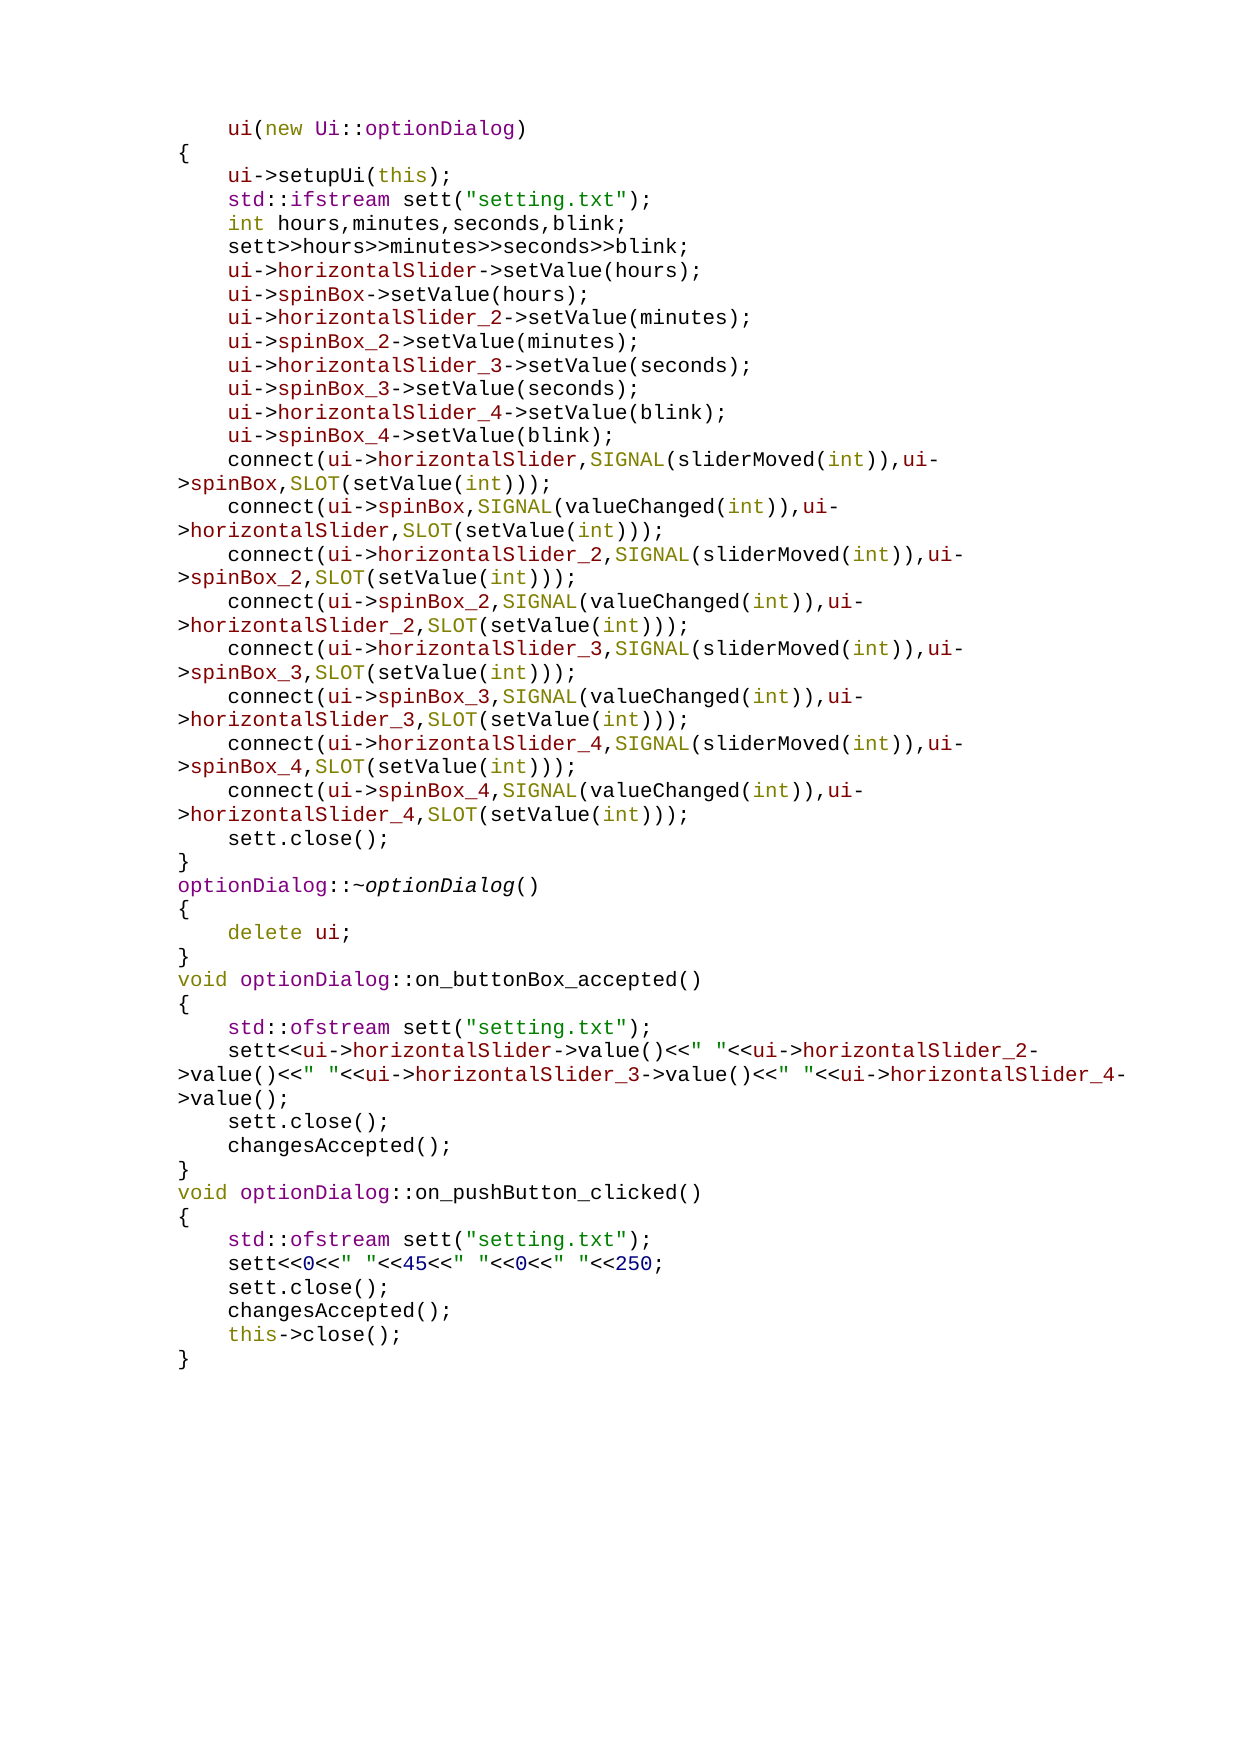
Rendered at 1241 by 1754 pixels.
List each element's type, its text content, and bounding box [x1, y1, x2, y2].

text std::ifstream sett("setting.txt"); [177, 189, 1152, 213]
text } [177, 851, 1152, 875]
text { [177, 993, 1152, 1017]
text sett.close(); [177, 1111, 1152, 1135]
text optionDialog::~optionDialog() [177, 875, 1152, 898]
text this->close(); [177, 1324, 1152, 1348]
text ui->horizontalSlider->setValue(hours); [177, 260, 1152, 284]
text sett<<0<<" "<<45<<" "<<0<<" "<<250; [177, 1253, 1152, 1277]
text { [177, 1206, 1152, 1229]
text sett>>hours>>minutes>>seconds>>blink; [177, 236, 1152, 260]
text ui->horizontalSlider_2->setValue(minutes); [177, 307, 1152, 331]
text ui->spinBox->setValue(hours); [177, 284, 1152, 307]
text ui->spinBox_3->setValue(seconds); [177, 378, 1152, 402]
text } [177, 1158, 1152, 1182]
text connect(ui->horizontalSlider_3,SIGNAL(sliderMoved(int)),ui->spinBox_3,SLOT(setValue(int))); [177, 638, 1152, 686]
text ui(new Ui::optionDialog) [177, 118, 1152, 142]
text connect(ui->horizontalSlider_4,SIGNAL(sliderMoved(int)),ui->spinBox_4,SLOT(setValue(int))); [177, 733, 1152, 780]
text ui->horizontalSlider_3->setValue(seconds); [177, 354, 1152, 378]
text std::ofstream sett("setting.txt"); [177, 1017, 1152, 1040]
text sett<<ui->horizontalSlider->value()<<" "<<ui->horizontalSlider_2->value()<<" "<<ui->horizontalSlider_3->value()<<" "<<ui->horizontalSlider_4->value(); [177, 1040, 1152, 1111]
text connect(ui->horizontalSlider,SIGNAL(sliderMoved(int)),ui->spinBox,SLOT(setValue(int))); [177, 449, 1152, 496]
text delete ui; [177, 922, 1152, 946]
text changesAccepted(); [177, 1300, 1152, 1324]
text ui->spinBox_4->setValue(blink); [177, 426, 1152, 449]
text connect(ui->spinBox_2,SIGNAL(valueChanged(int)),ui->horizontalSlider_2,SLOT(setValue(int))); [177, 591, 1152, 638]
text { [177, 142, 1152, 165]
text void optionDialog::on_pushButton_clicked() [177, 1182, 1152, 1206]
text ui->spinBox_2->setValue(minutes); [177, 331, 1152, 354]
text } [177, 946, 1152, 969]
text { [177, 898, 1152, 922]
text } [177, 1348, 1152, 1371]
text connect(ui->spinBox,SIGNAL(valueChanged(int)),ui->horizontalSlider,SLOT(setValue(int))); [177, 496, 1152, 544]
text connect(ui->horizontalSlider_2,SIGNAL(sliderMoved(int)),ui->spinBox_2,SLOT(setValue(int))); [177, 544, 1152, 591]
text sett.close(); [177, 1277, 1152, 1300]
text std::ofstream sett("setting.txt"); [177, 1229, 1152, 1253]
text connect(ui->spinBox_3,SIGNAL(valueChanged(int)),ui->horizontalSlider_3,SLOT(setValue(int))); [177, 686, 1152, 733]
text changesAccepted(); [177, 1135, 1152, 1158]
text void optionDialog::on_buttonBox_accepted() [177, 969, 1152, 993]
text ui->setupUi(this); [177, 165, 1152, 189]
text connect(ui->spinBox_4,SIGNAL(valueChanged(int)),ui->horizontalSlider_4,SLOT(setValue(int))); [177, 780, 1152, 827]
text ui->horizontalSlider_4->setValue(blink); [177, 402, 1152, 426]
text sett.close(); [177, 827, 1152, 851]
text int hours,minutes,seconds,blink; [177, 213, 1152, 236]
